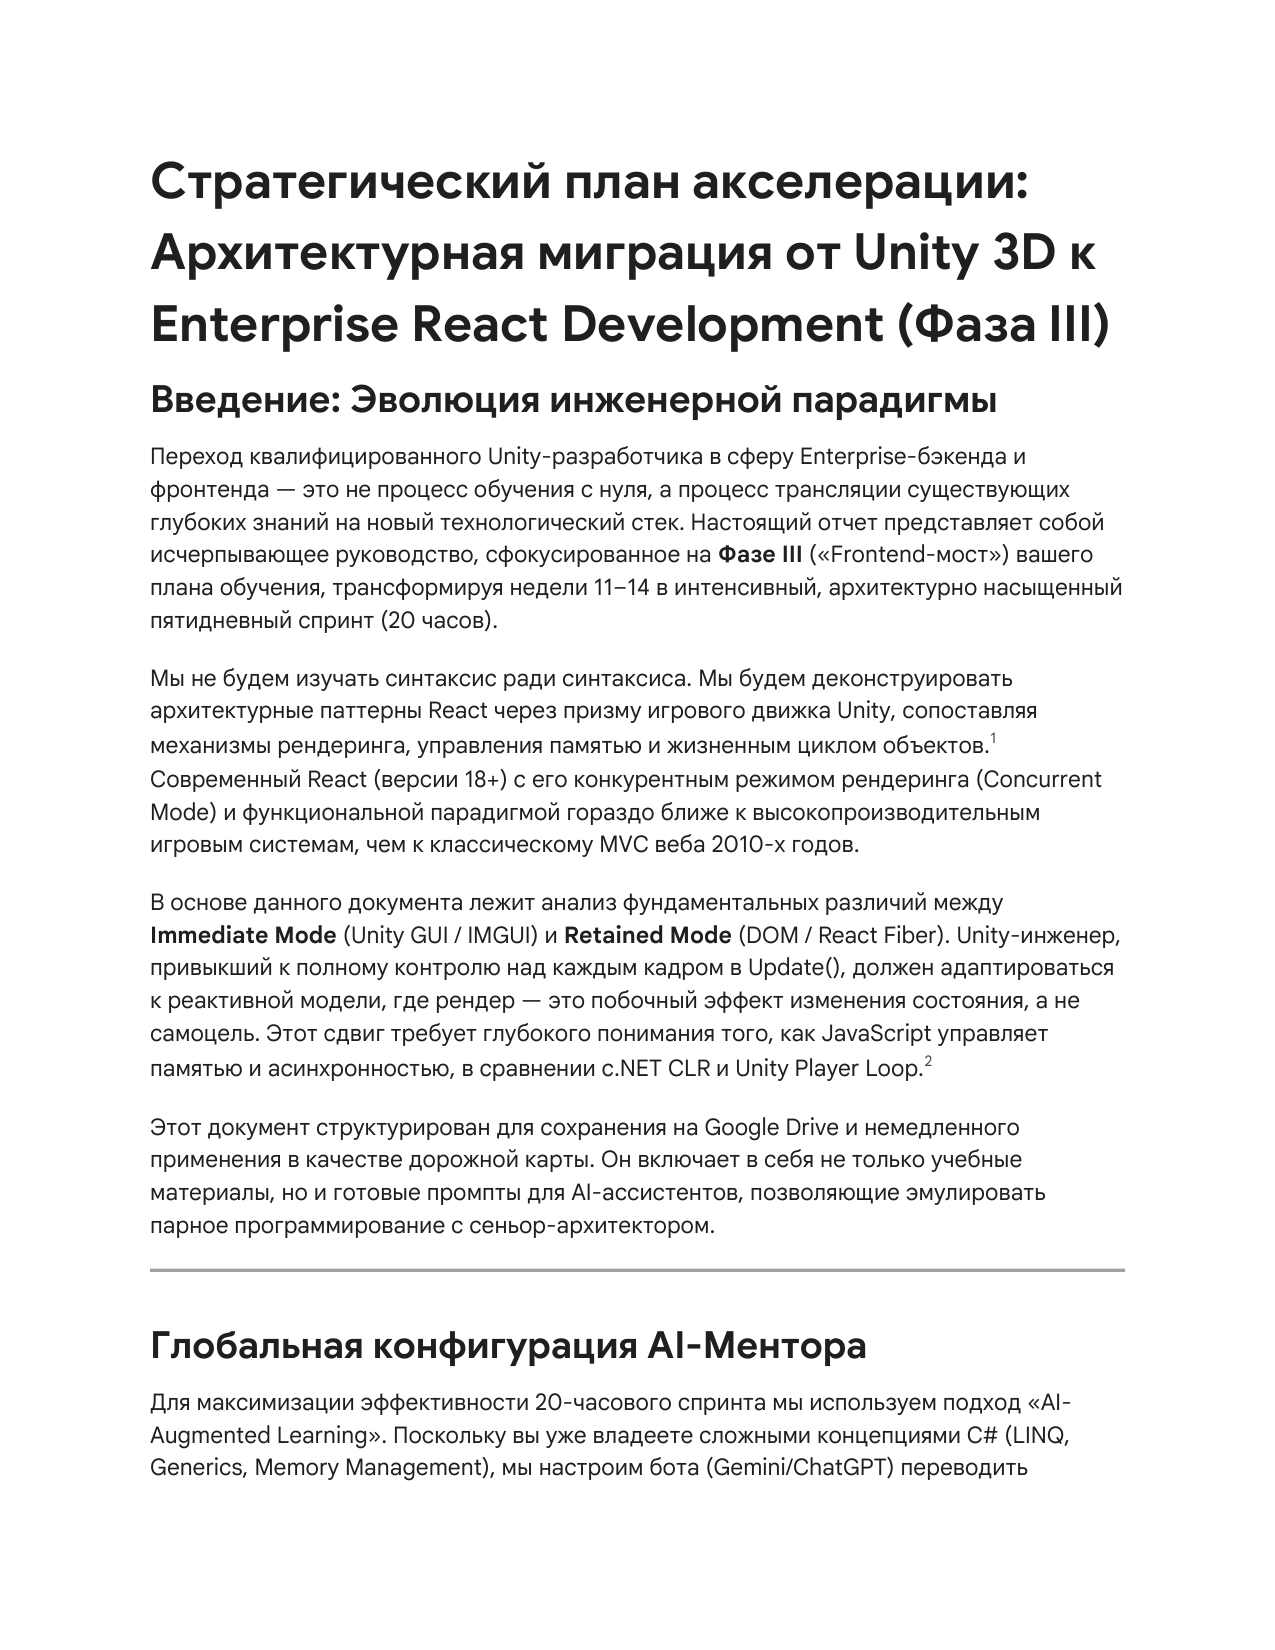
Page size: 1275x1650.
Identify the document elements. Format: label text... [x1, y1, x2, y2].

text Переход квалифицированного Unity-разработчика в сферу Enterprise-бэкенда и фронтенда — это не процесс обучения с нуля, а процесс трансляции существующих глубоких знаний на новый технологический стек. Настоящий отчет представляет собой исчерпывающее руководство, сфокусированное на Фазе III («Frontend-мост») вашего плана обучения, трансформируя недели 11–14 в интенсивный, архитектурно насыщенный пятидневный спринт (20 часов). [150, 443, 1125, 635]
text В основе данного документа лежит анализ фундаментальных различий между Immediate Mode (Unity GUI / IMGUI) и Retained Mode (DOM / React Fiber). Unity-инженер, привыкший к полному контролю над каждым кадром в Update(), должен адаптироваться к реактивной модели, где рендер — это побочный эффект изменения состояния, а не самоцель. Этот сдвиг требует глубокого понимания того, как JavaScript управляет памятью и асинхронностью, в сравнении с.NET CLR и Unity Player Loop.2 [150, 888, 1125, 1083]
text Этот документ структурирован для сохранения на Google Drive и немедленного применения в качестве дорожной карты. Он включает в себя не только учебные материалы, но и готовые промпты для AI-ассистентов, позволяющие эмулировать парное программирование с сеньор-архитектором. [150, 1113, 1125, 1240]
subtitle Стратегический план акселерации: Архитектурная миграция от Unity 3D к Enterprise React Development (Фаза III) [150, 150, 1125, 355]
subtitle Введение: Эволюция инженерной парадигмы [150, 377, 1125, 423]
subtitle Глобальная конфигурация AI-Ментора [150, 1272, 1125, 1369]
text Мы не будем изучать синтаксис ради синтаксиса. Мы будем деконструировать архитектурные паттерны React через призму игрового движка Unity, сопоставляя механизмы рендеринга, управления памятью и жизненным циклом объектов.1 Современный React (версии 18+) с его конкурентным режимом рендеринга (Concurrent Mode) и функциональной парадигмой гораздо ближе к высокопроизводительным игровым системам, чем к классическому MVC веба 2010-х годов. [150, 664, 1125, 859]
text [150, 1388, 1125, 1482]
